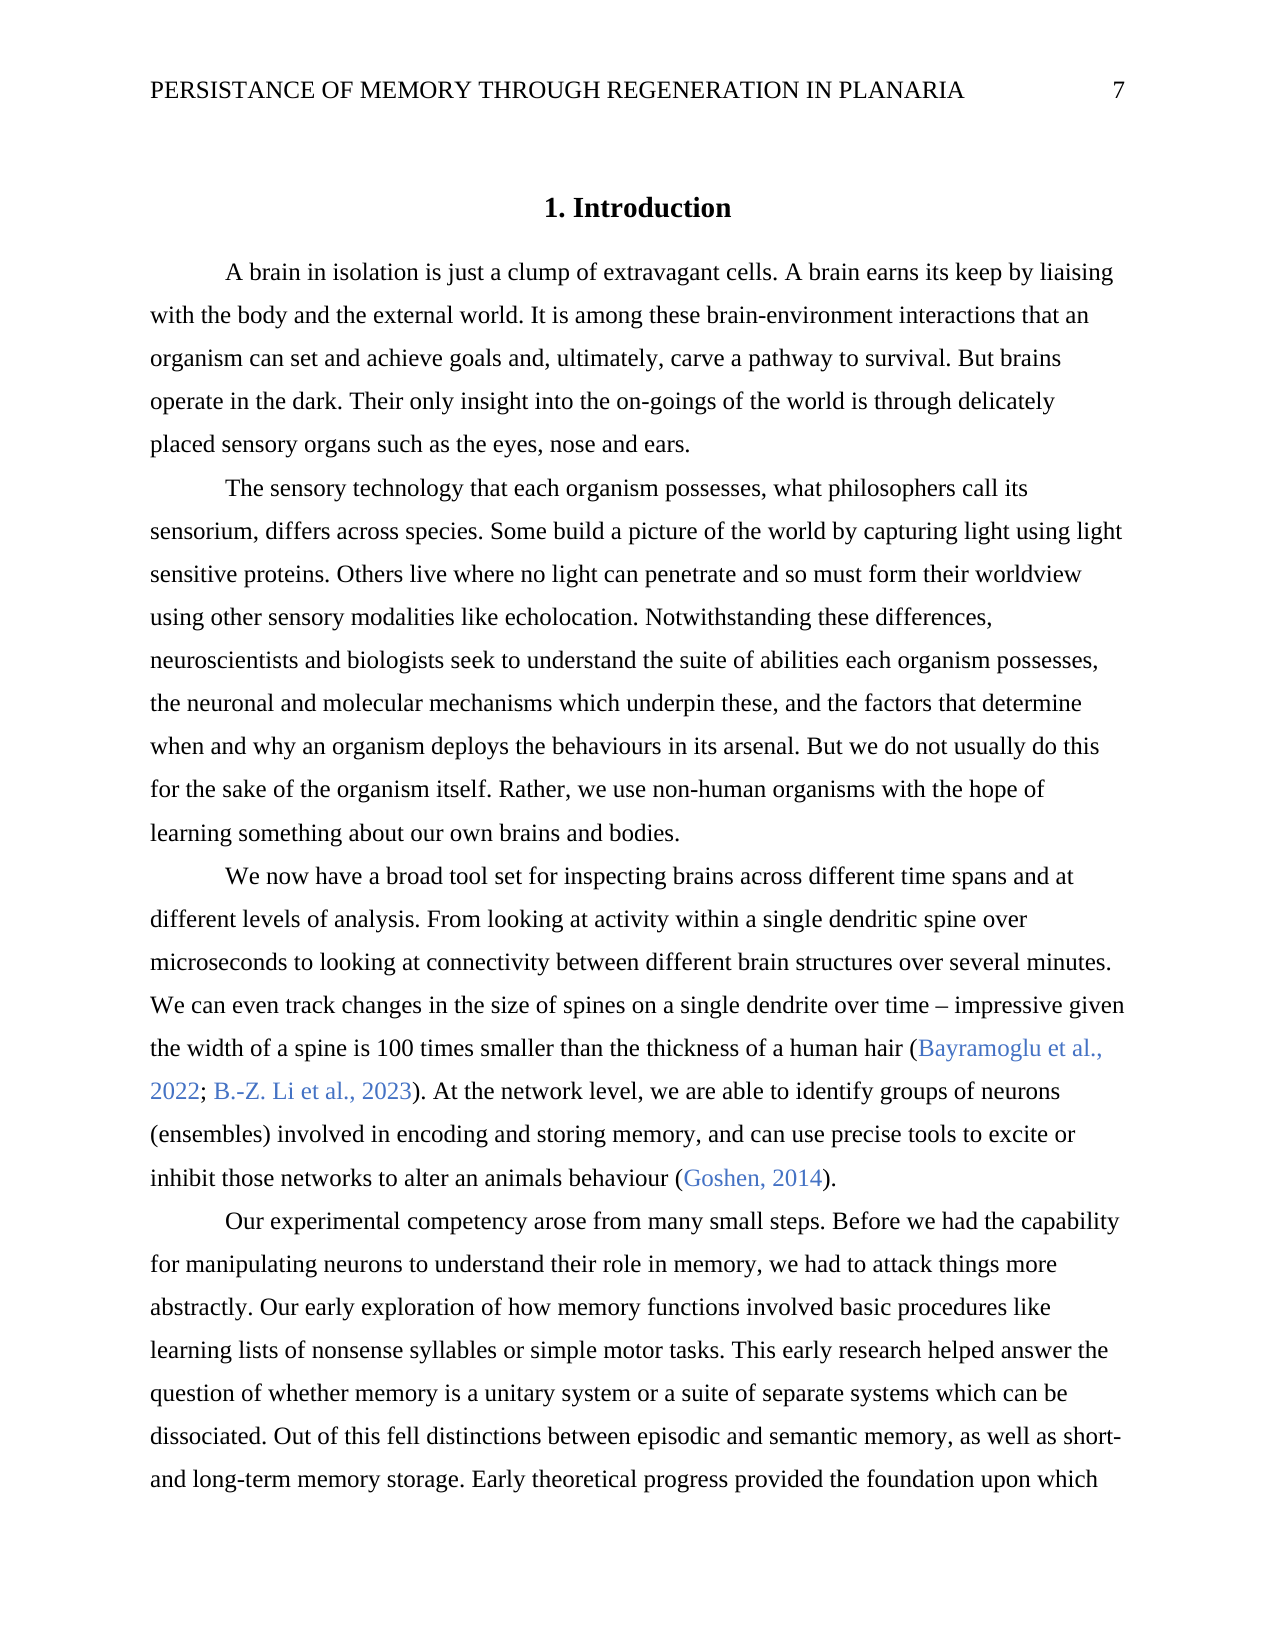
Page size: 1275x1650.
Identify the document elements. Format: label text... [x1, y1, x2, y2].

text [150, 1206, 1125, 1493]
text A brain in isolation is just a clump of extravagant cells. A brain earns its keep by liaising with the body and the external world. It is among these brain-environment interactions that an organism can set and achieve goals and, ultimately, carve a pathway to survival. But brains operate in the dark. Their only insight into the on-goings of the world is through delicately placed sensory organs such as the eyes, nose and ears. [150, 257, 1125, 458]
subtitle 1. Introduction [150, 190, 1125, 223]
text The sensory technology that each organism possesses, what philosophers call its sensorium, differs across species. Some build a picture of the world by capturing light using light sensitive proteins. Others live where no light can penetrate and so must form their worldview using other sensory modalities like echolocation. Notwithstanding these differences, neuroscientists and biologists seek to understand the suite of abilities each organism possesses, the neuronal and molecular mechanisms which underpin these, and the factors that determine when and why an organism deploys the behaviours in its arsenal. But we do not usually do this for the sake of the organism itself. Rather, we use non-human organisms with the hope of learning something about our own brains and bodies. [150, 473, 1125, 846]
text We now have a broad tool set for inspecting brains across different time spans and at different levels of analysis. From looking at activity within a single dendritic spine over microseconds to looking at connectivity between different brain structures over several minutes. We can even track changes in the size of spines on a single dendrite over time – impressive given the width of a spine is 100 times smaller than the thickness of a human hair (Bayramoglu et al., 2022; B.-Z. Li et al., 2023). At the network level, we are able to identify groups of neurons (ensembles) involved in encoding and storing memory, and can use precise tools to excite or inhibit those networks to alter an animals behaviour (Goshen, 2014). [150, 861, 1125, 1191]
